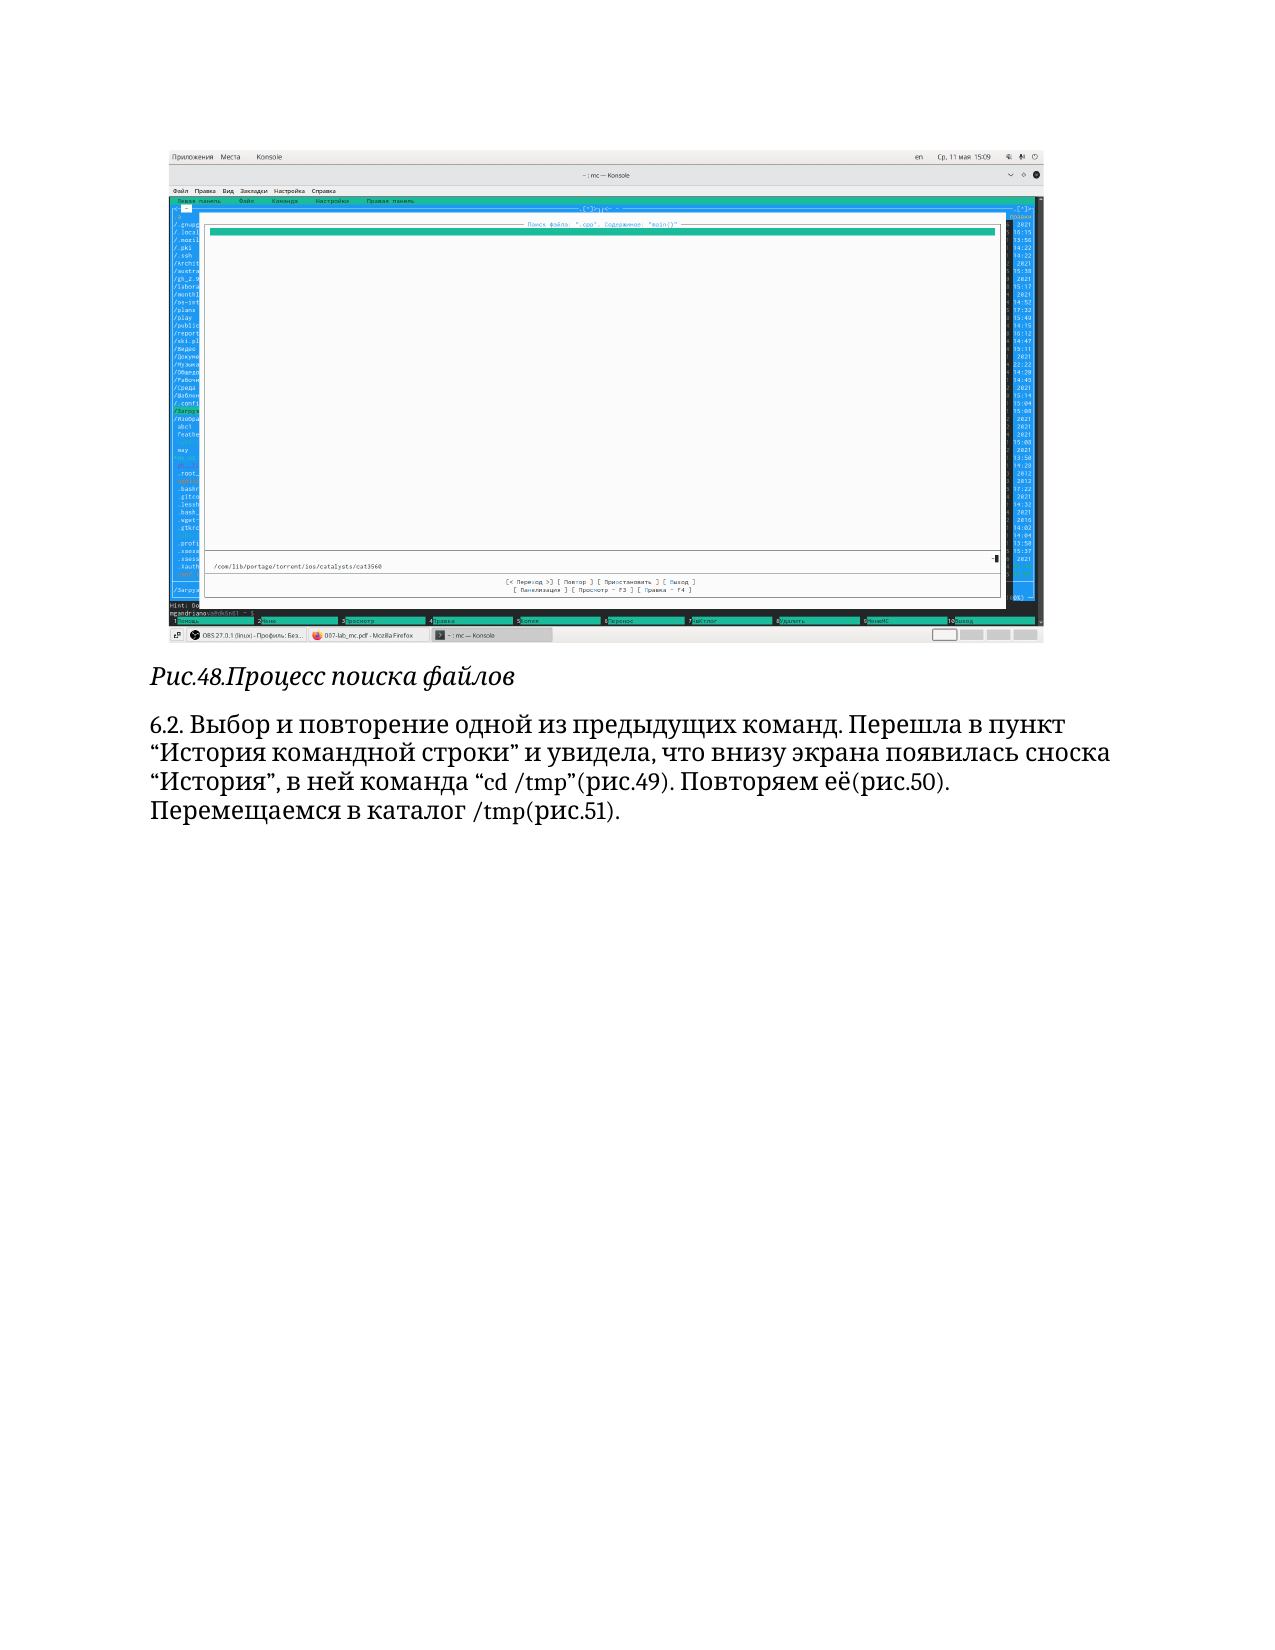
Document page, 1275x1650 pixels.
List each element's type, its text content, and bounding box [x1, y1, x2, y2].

text Рис.48.Процесс поиска файлов [150, 663, 1125, 692]
picture [168, 150, 1044, 643]
text 6.2. Выбор и повторение одной из предыдущих команд. Перешла в пункт “История командной строки” и увидела, что внизу экрана появилась сноска “История”, в ней команда “cd /tmp”(рис.49). Повторяем её(рис.50). Перемещаемся в каталог /tmp(рис.51). [150, 711, 1125, 826]
